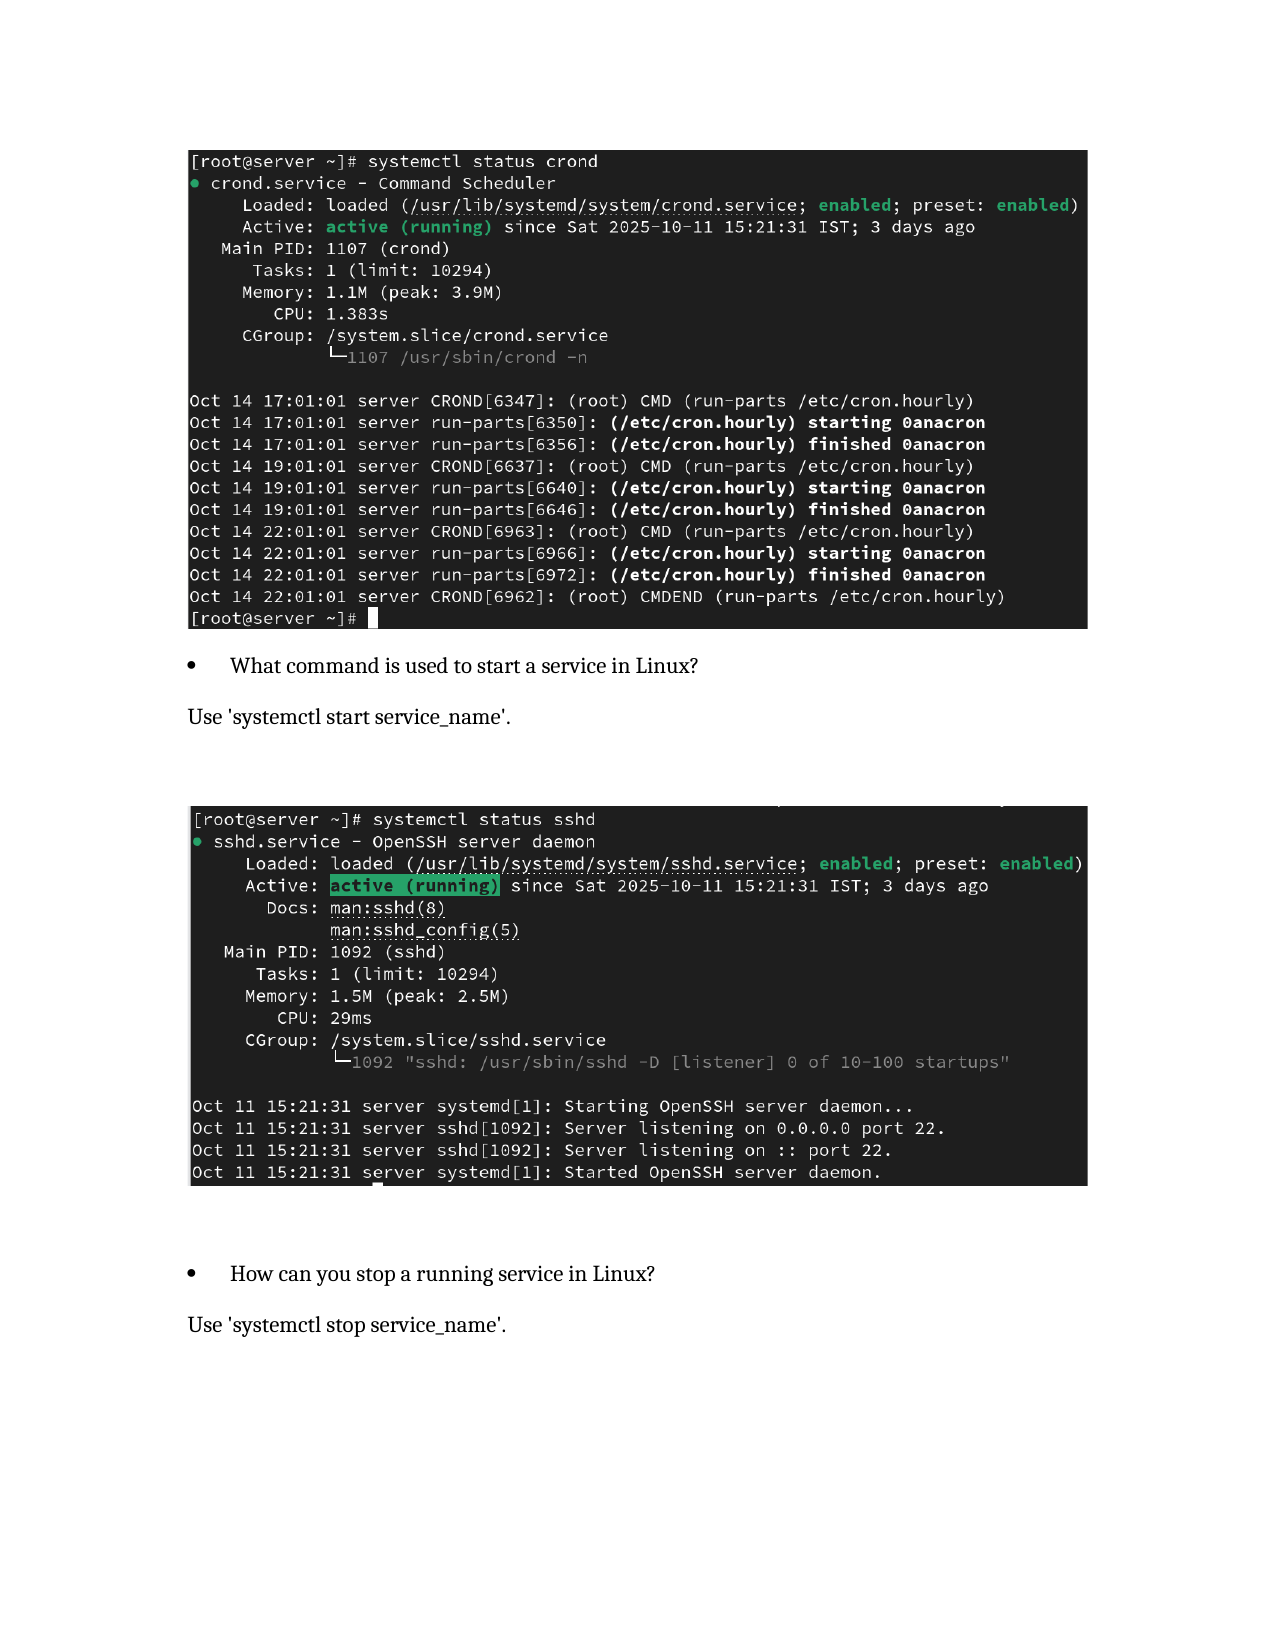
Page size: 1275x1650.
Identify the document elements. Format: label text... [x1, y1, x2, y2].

text Use 'systemctl stop service_name'. [187, 1312, 1087, 1338]
list How can you stop a running service in Linux? [187, 1261, 1087, 1287]
text Use 'systemctl start service_name'. [187, 704, 1087, 731]
list What command is used to start a service in Linux? [187, 653, 1087, 679]
